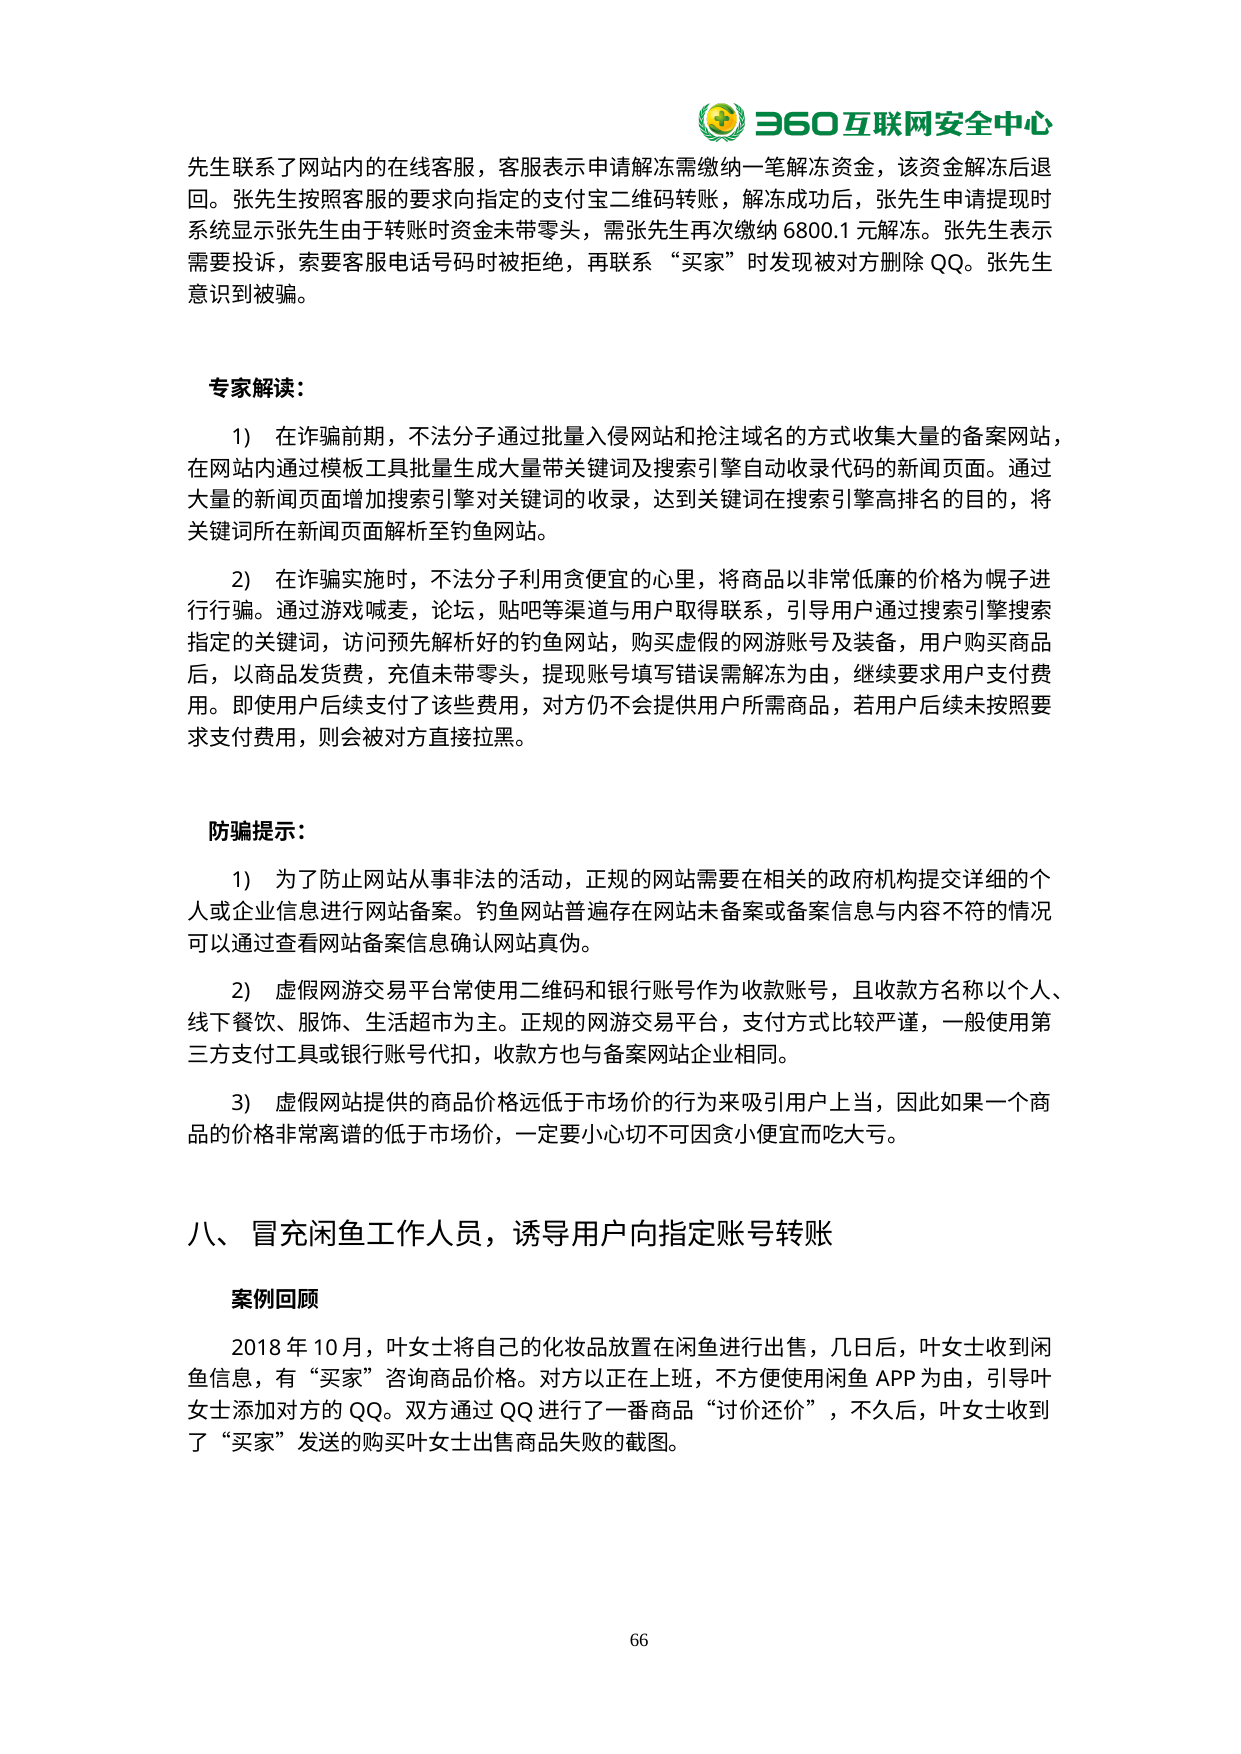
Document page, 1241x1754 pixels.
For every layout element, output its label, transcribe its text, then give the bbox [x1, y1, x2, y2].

text 2018年10月，叶女士将自己的化妆品放置在闲鱼进行出售，几日后，叶女士收到闲鱼信息，有“买家”咨询商品价格。对方以正在上班，不方便使用闲鱼APP为由，引导叶女士添加对方的QQ。双方通过QQ进行了一番商品“讨价还价”，不久后，叶女士收到了“买家”发送的购买叶女士出售商品失败的截图。 [187, 1329, 1053, 1457]
list 虚假网游交易平台常使用二维码和银行账号作为收款账号，且收款方名称以个人、线下餐饮、服饰、生活超市为主。正规的网游交易平台，支付方式比较严谨，一般使用第三方支付工具或银行账号代扣，收款方也与备案网站企业相同。 [187, 973, 1053, 1068]
text 专家解读： [187, 371, 1053, 402]
subtitle 冒充闲鱼工作人员，诱导用户向指定账号转账 [187, 1211, 1053, 1253]
list 在诈骗前期，不法分子通过批量入侵网站和抢注域名的方式收集大量的备案网站，在网站内通过模板工具批量生成大量带关键词及搜索引擎自动收录代码的新闻页面。通过大量的新闻页面增加搜索引擎对关键词的收录，达到关键词在搜索引擎高排名的目的，将关键词所在新闻页面解析至钓鱼网站。 [187, 419, 1053, 546]
list 虚假网站提供的商品价格远低于市场价的行为来吸引用户上当，因此如果一个商品的价格非常离谱的低于市场价，一定要小心切不可因贪小便宜而吃大亏。 [187, 1085, 1053, 1148]
list 在诈骗实施时，不法分子利用贪便宜的心里，将商品以非常低廉的价格为幌子进行行骗。通过游戏喊麦，论坛，贴吧等渠道与用户取得联系，引导用户通过搜索引擎搜索指定的关键词，访问预先解析好的钓鱼网站，购买虚假的网游账号及装备，用户购买商品后，以商品发货费，充值未带零头，提现账号填写错误需解冻为由，继续要求用户支付费用。即使用户后续支付了该些费用，对方仍不会提供用户所需商品，若用户后续未按照要求支付费用，则会被对方直接拉黑。 [187, 562, 1053, 752]
picture [698, 103, 1053, 142]
text 案例回顾 [187, 1282, 1053, 1313]
text 防骗提示： [187, 814, 1053, 846]
list 为了防止网站从事非法的活动，正规的网站需要在相关的政府机构提交详细的个人或企业信息进行网站备案。钓鱼网站普遍存在网站未备案或备案信息与内容不符的情况，可以通过查看网站备案信息确认网站真伪。 [187, 862, 1053, 957]
